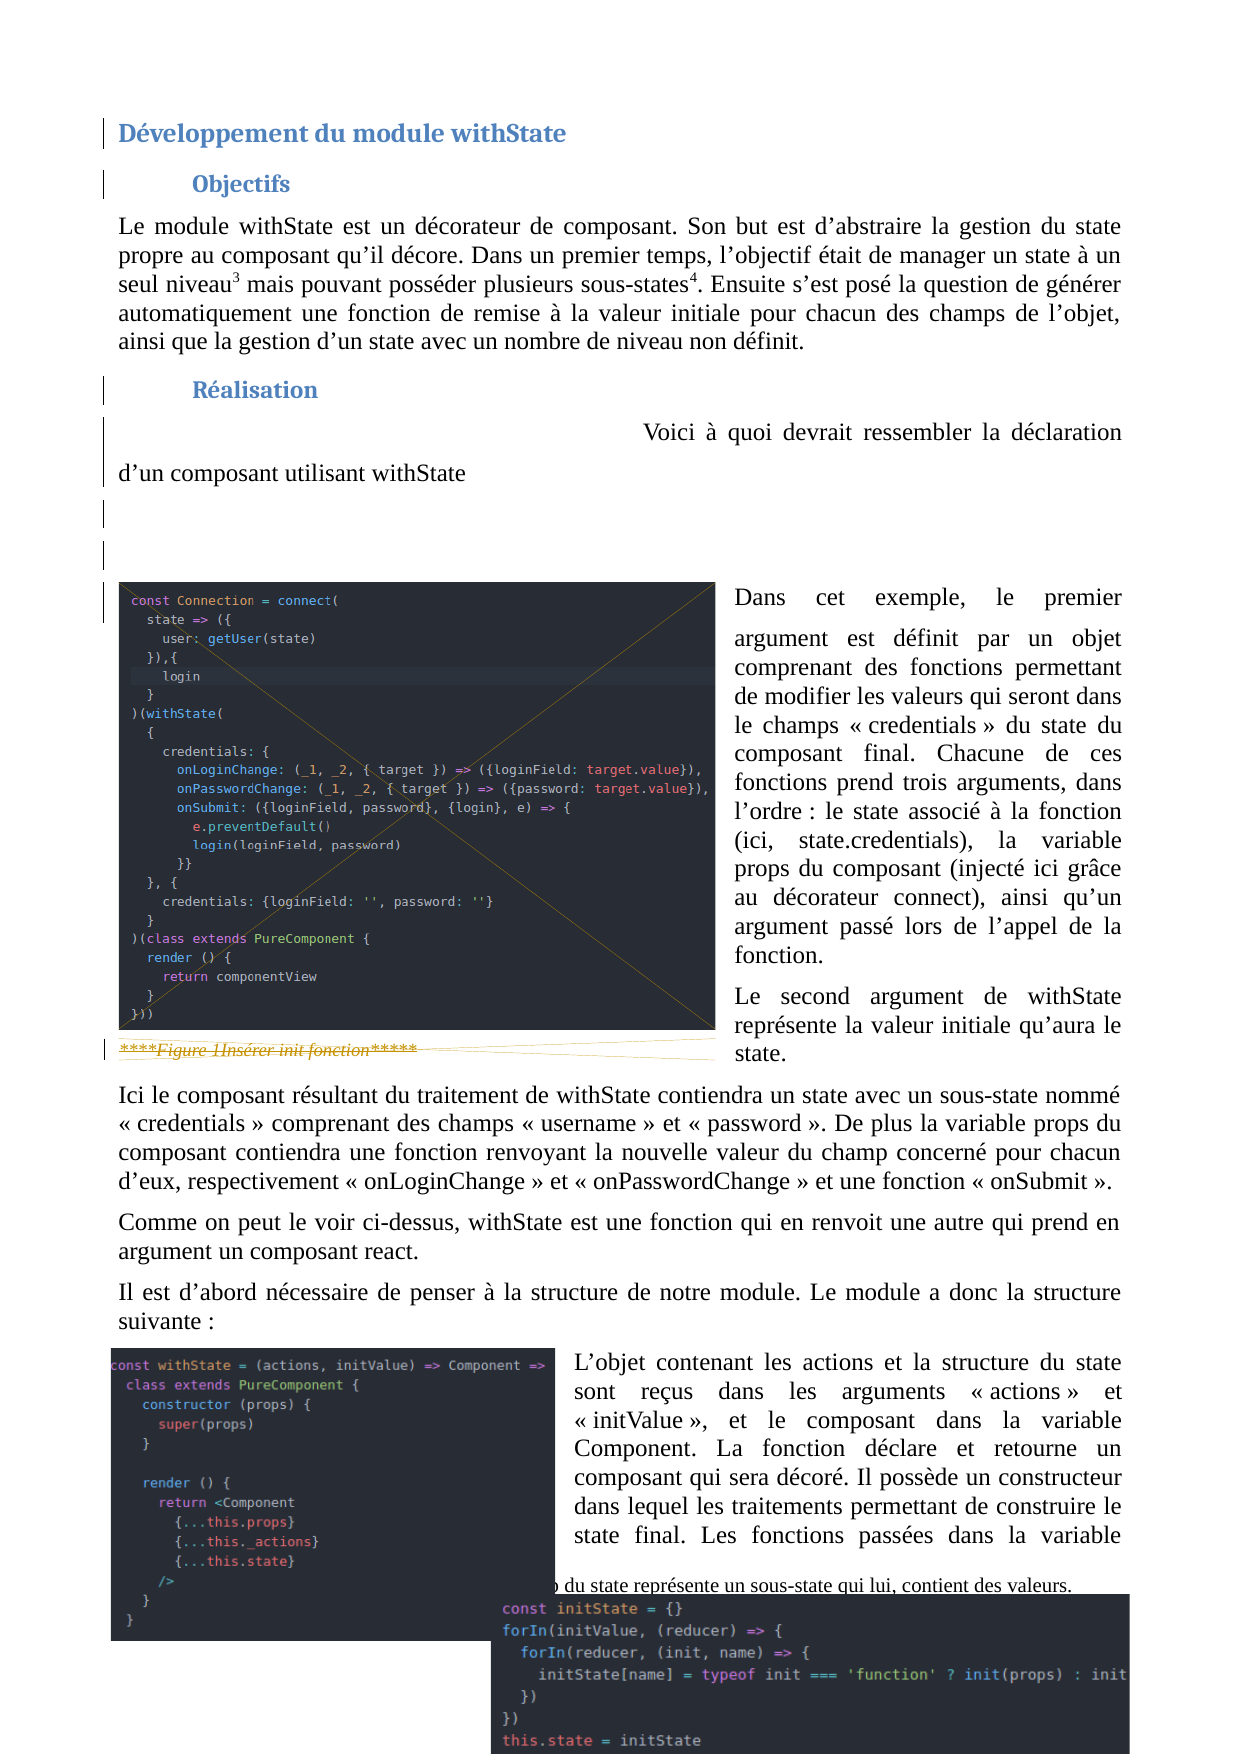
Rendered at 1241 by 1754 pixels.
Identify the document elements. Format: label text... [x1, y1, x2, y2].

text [118, 1347, 1122, 1548]
picture [120, 807, 714, 1030]
picture [110, 1348, 1130, 1754]
picture [118, 584, 415, 1028]
subtitle Réalisation [192, 376, 1122, 405]
picture [419, 584, 716, 1028]
picture [120, 582, 714, 805]
text Ici le composant résultant du traitement de withState contiendra un state avec un sous-state nommé « credentials » comprenant des champs « username » et « password ». De plus la variable props du composant contiendra une fonction renvoyant la nouvelle valeur du champ concerné pour chacun d’eux, respectivement « onLoginChange » et « onPasswordChange » et une fonction « onSubmit ». [118, 1080, 1122, 1195]
text Comme on peut le voir ci-dessus, withState est une fonction qui en renvoit une autre qui prend en argument un composant react. [118, 1207, 1122, 1265]
text Voici à quoi devrait ressembler la déclaration d’un composant utilisant withState [118, 417, 1122, 487]
subtitle Développement du module withState [118, 118, 1122, 149]
text Le second argument de withState représente la valeur initiale qu’aura le state. [118, 981, 1122, 1067]
subtitle Objectifs [192, 170, 1122, 199]
text Il est d’abord nécessaire de penser à la structure de notre module. Le module a donc la structure suivante : [118, 1277, 1122, 1335]
text Le module withState est un décorateur de composant. Son but est d’abstraire la gestion du state propre au composant qu’il décore. Dans un premier temps, l’objectif était de manager un state à un seul niveau mais pouvant posséder plusieurs sous-states. Ensuite s’est posé la question de générer automatiquement une fonction de remise à la valeur initiale pour chacun des champs de l’objet, ainsi que la gestion d’un state avec un nombre de niveau non définit. [118, 211, 1122, 355]
text Dans cet exemple, le premier argument est définit par un objet comprenant des fonctions permettant de modifier les valeurs qui seront dans le champs « credentials » du state du composant final. Chacune de ces fonctions prend trois arguments, dans l’ordre : le state associé à la fonction (ici, state.credentials), la variable props du composant (injecté ici grâce au décorateur connect), ainsi qu’un argument passé lors de l’appel de la fonction. [716, 582, 1122, 968]
